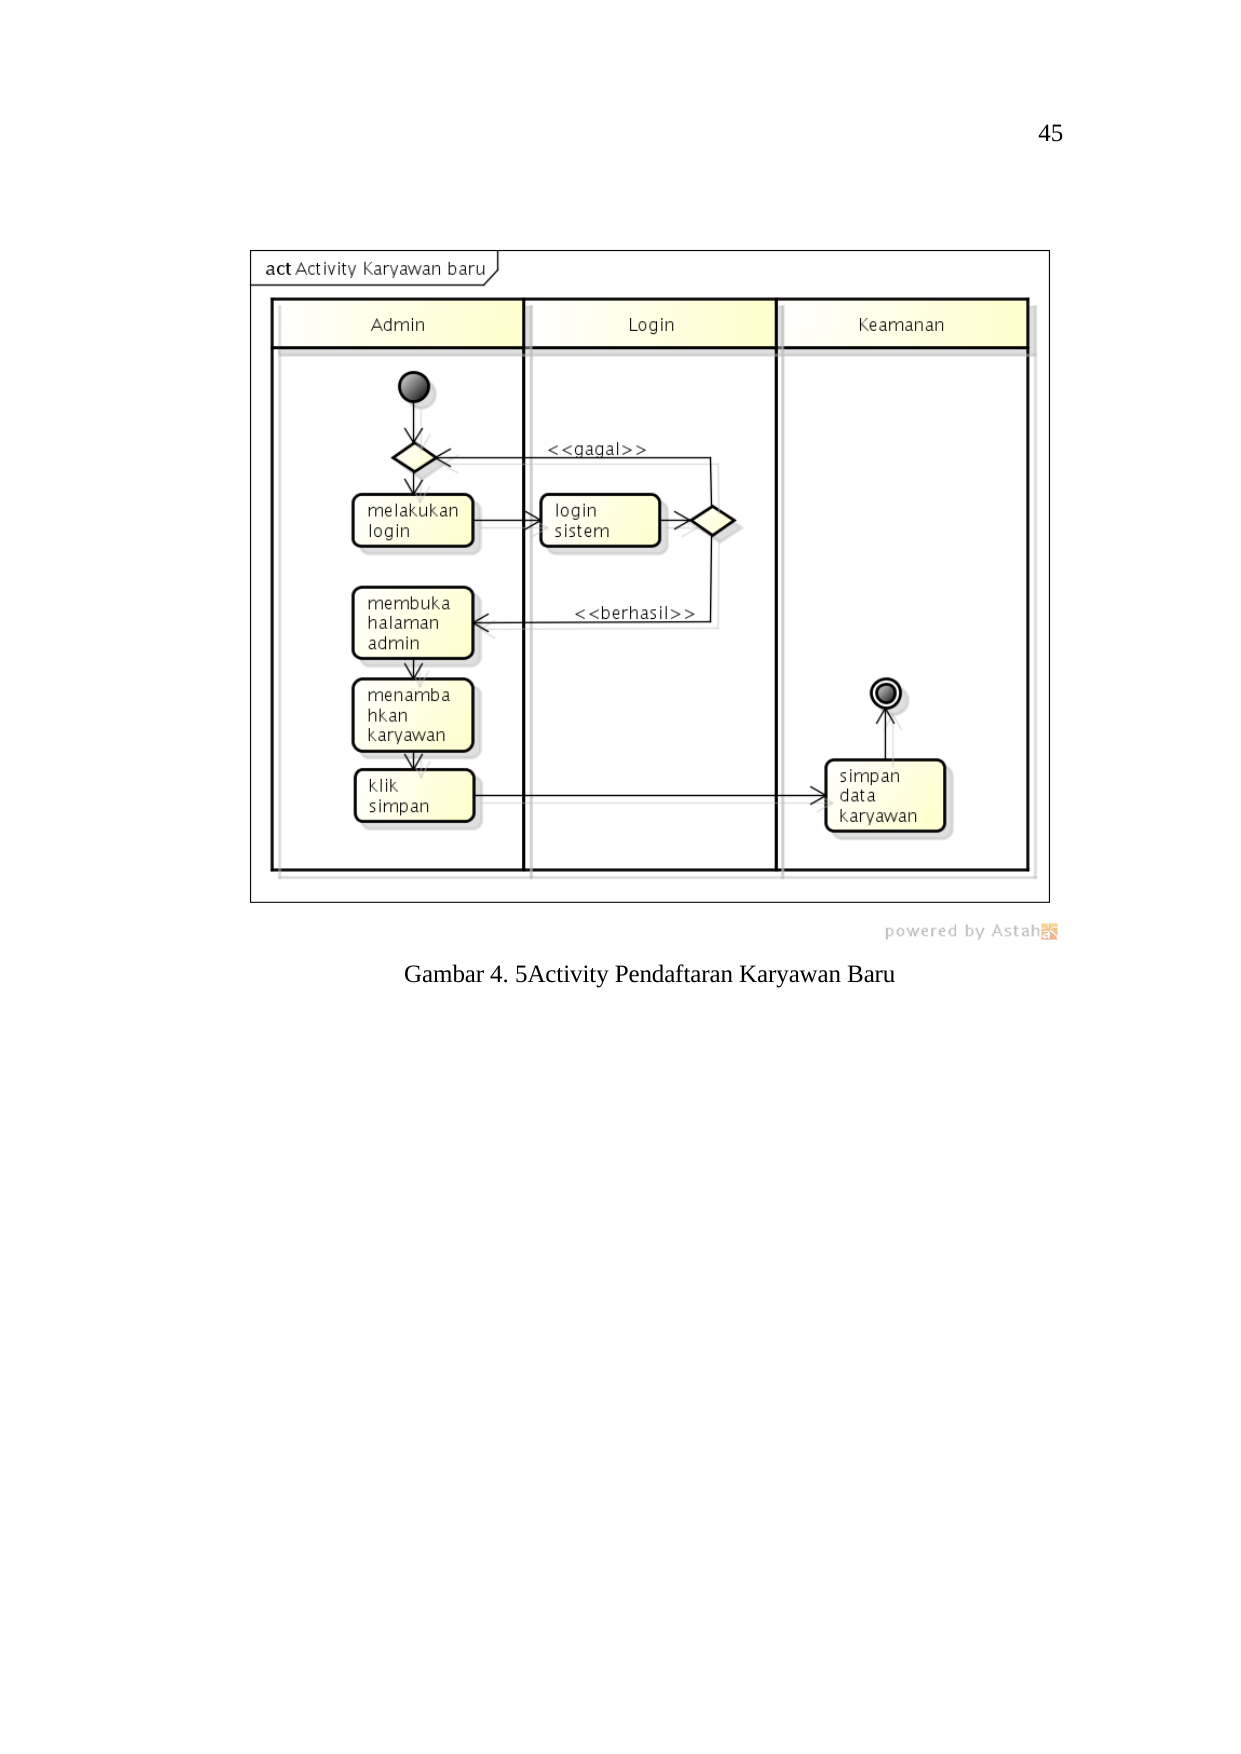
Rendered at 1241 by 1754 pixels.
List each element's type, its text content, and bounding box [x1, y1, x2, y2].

picture [236, 236, 1063, 945]
